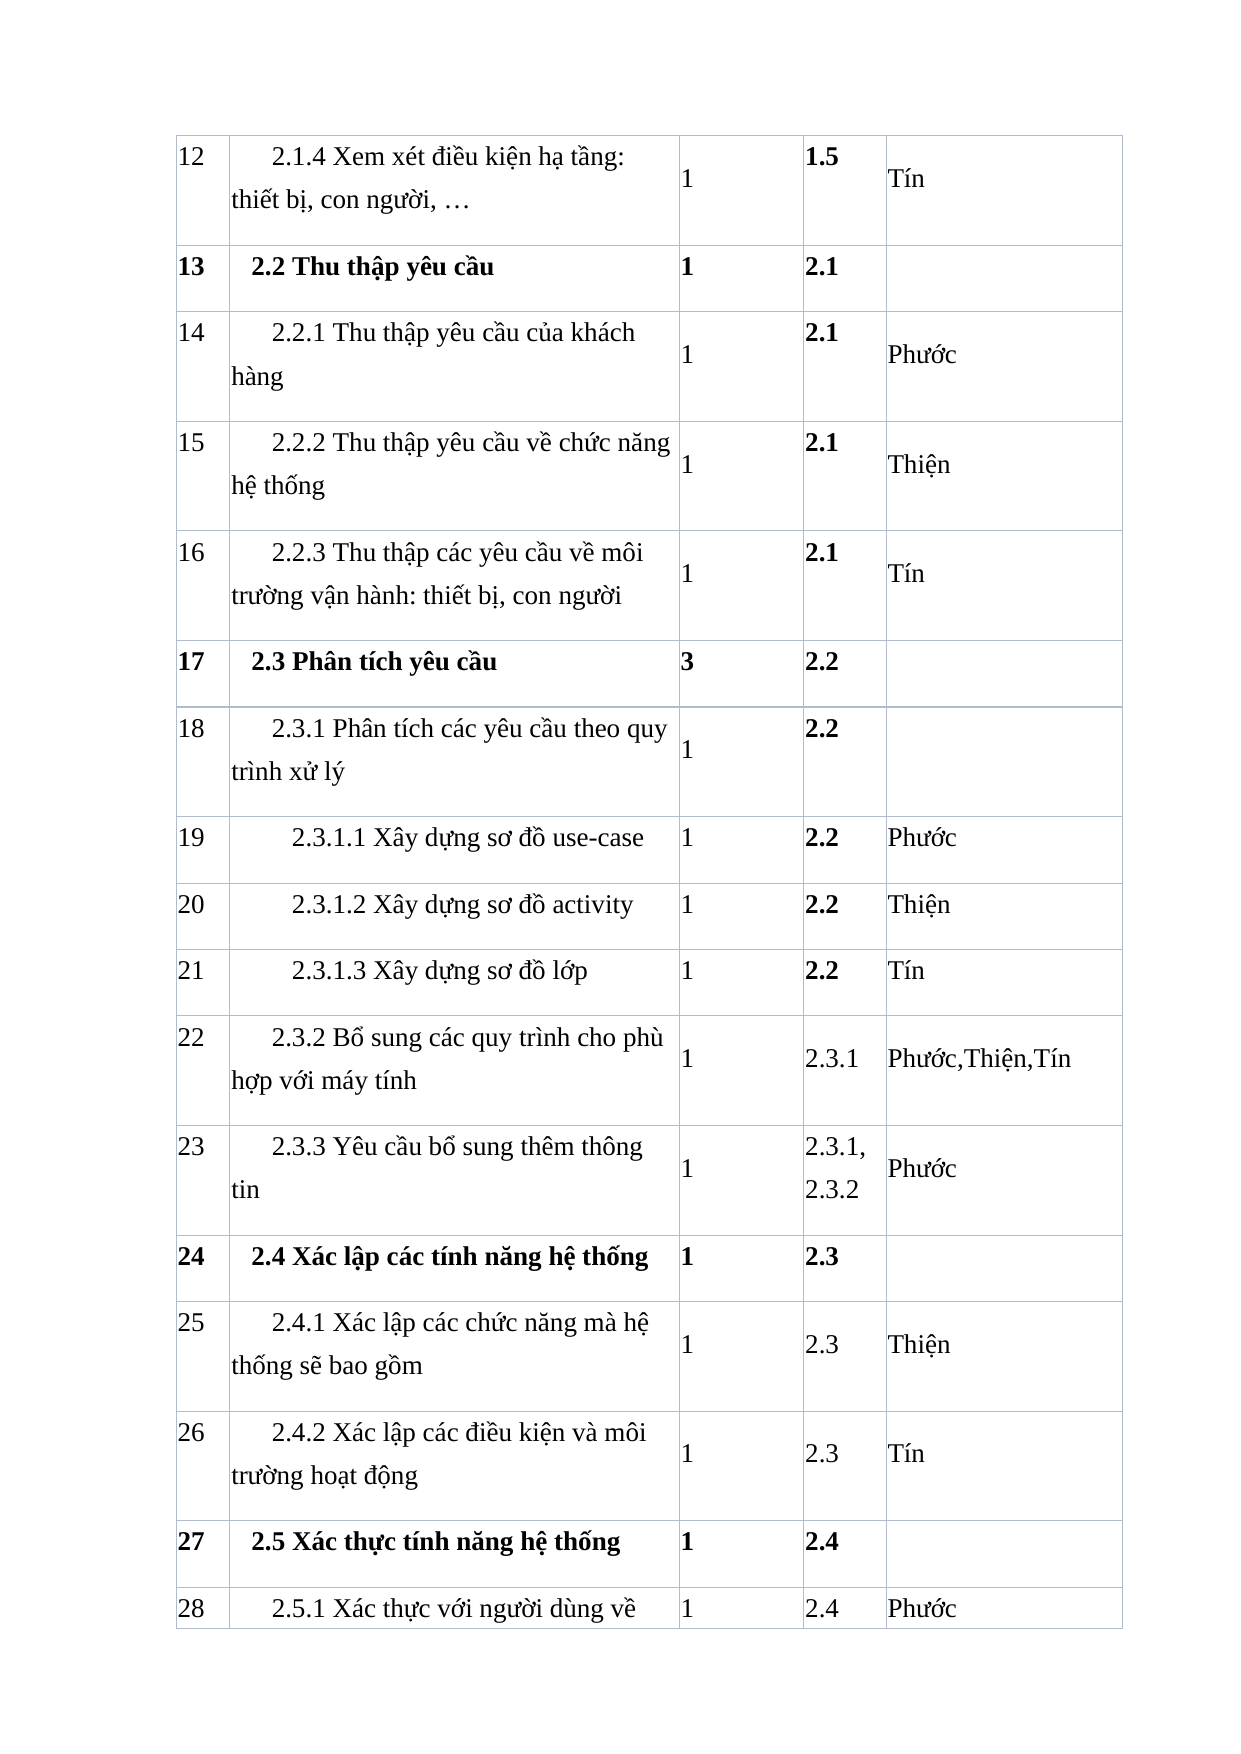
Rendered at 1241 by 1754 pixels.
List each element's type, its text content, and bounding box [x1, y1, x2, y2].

table_cell 14 [177, 312, 229, 421]
table_cell 23 [177, 1126, 229, 1234]
table_cell 2.3.1 [804, 1016, 886, 1125]
table_cell 2.3 [804, 1302, 886, 1411]
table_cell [230, 1588, 679, 1628]
table_cell 2.2 [804, 884, 886, 949]
table_cell 1 [680, 1302, 803, 1411]
table_cell 25 [177, 1302, 229, 1411]
table_cell 2.4 [804, 1588, 886, 1628]
table_cell 1 [680, 246, 803, 311]
table_cell 2.4 Xác lập các tính năng hệ thống [230, 1236, 679, 1301]
table_cell 1 [680, 312, 803, 421]
table_cell Thiện [887, 422, 1122, 530]
table_cell 2.3.1.3 Xây dựng sơ đồ lớp [230, 950, 679, 1015]
table_cell 1 [680, 884, 803, 949]
table_cell Thiện [887, 884, 1122, 949]
table_cell 2.3.1.2 Xây dựng sơ đồ activity [230, 884, 679, 949]
table_cell Phước [887, 1588, 1122, 1628]
table_cell 24 [177, 1236, 229, 1301]
table_cell Tín [887, 1412, 1122, 1520]
table_cell 16 [177, 531, 229, 640]
table_cell 2.3.1, 2.3.2 [804, 1126, 886, 1234]
table_cell Thiện [887, 1302, 1122, 1411]
table_cell [887, 246, 1122, 311]
table_cell 2.2.2 Thu thập yêu cầu về chức năng hệ thống [230, 422, 679, 530]
table_cell [887, 1236, 1122, 1301]
table_cell 1 [680, 531, 803, 640]
table_cell 1 [680, 422, 803, 530]
table_cell 17 [177, 641, 229, 706]
table_cell 2.4.1 Xác lập các chức năng mà hệ thống sẽ bao gồm [230, 1302, 679, 1411]
table_cell 2.3.2 Bổ sung các quy trình cho phù hợp với máy tính [230, 1016, 679, 1125]
table_cell Tín [887, 531, 1122, 640]
table_cell Phước [887, 1126, 1122, 1234]
table_cell 18 [177, 708, 229, 816]
table_cell 1.5 [804, 136, 886, 245]
table_cell 1 [680, 1521, 803, 1587]
table_cell 22 [177, 1016, 229, 1125]
table_cell 2.2 [804, 641, 886, 706]
table_cell 13 [177, 246, 229, 311]
table_cell 2.3 [804, 1412, 886, 1520]
table_cell 1 [680, 817, 803, 882]
table_cell 12 [177, 136, 229, 245]
table_cell 2.1 [804, 312, 886, 421]
table_cell 2.3.1.1 Xây dựng sơ đồ use-case [230, 817, 679, 882]
table_cell 3 [680, 641, 803, 706]
table_cell 20 [177, 884, 229, 949]
table_cell [887, 641, 1122, 706]
table_cell 2.2.3 Thu thập các yêu cầu về môi trường vận hành: thiết bị, con người [230, 531, 679, 640]
table_cell 2.1 [804, 246, 886, 311]
table_cell 2.3.1 Phân tích các yêu cầu theo quy trình xử lý [230, 708, 679, 816]
table_cell 21 [177, 950, 229, 1015]
table_cell 2.2 [804, 708, 886, 816]
table_cell 2.3 [804, 1236, 886, 1301]
table_cell 2.1 [804, 531, 886, 640]
table_cell 2.4 [804, 1521, 886, 1587]
table_cell 1 [680, 950, 803, 1015]
table_cell 2.2.1 Thu thập yêu cầu của khách hàng [230, 312, 679, 421]
table_cell 19 [177, 817, 229, 882]
table_cell 28 [177, 1588, 229, 1628]
table_cell Phước [887, 312, 1122, 421]
table_cell 2.2 [804, 950, 886, 1015]
table_cell 27 [177, 1521, 229, 1587]
table_cell 2.5 Xác thực tính năng hệ thống [230, 1521, 679, 1587]
table_cell 1 [680, 136, 803, 245]
table_cell Phước,Thiện,Tín [887, 1016, 1122, 1125]
table_cell 15 [177, 422, 229, 530]
table_cell 2.2 [804, 817, 886, 882]
table_cell 1 [680, 1588, 803, 1628]
table_cell 2.3 Phân tích yêu cầu [230, 641, 679, 706]
table_cell 1 [680, 1412, 803, 1520]
table_cell 1 [680, 1236, 803, 1301]
table_cell 26 [177, 1412, 229, 1520]
table_cell 1 [680, 1016, 803, 1125]
table_cell 2.4.2 Xác lập các điều kiện và môi trường hoạt động [230, 1412, 679, 1520]
table_cell [887, 1521, 1122, 1587]
table_cell Tín [887, 950, 1122, 1015]
table_cell 2.1 [804, 422, 886, 530]
table_cell 2.2 Thu thập yêu cầu [230, 246, 679, 311]
table_cell [887, 708, 1122, 816]
table_cell 1 [680, 708, 803, 816]
table_cell 2.1.4 Xem xét điều kiện hạ tầng: thiết bị, con người, … [230, 136, 679, 245]
table_cell Tín [887, 136, 1122, 245]
table_cell 2.3.3 Yêu cầu bổ sung thêm thông tin [230, 1126, 679, 1234]
table_cell Phước [887, 817, 1122, 882]
table_cell 1 [680, 1126, 803, 1234]
